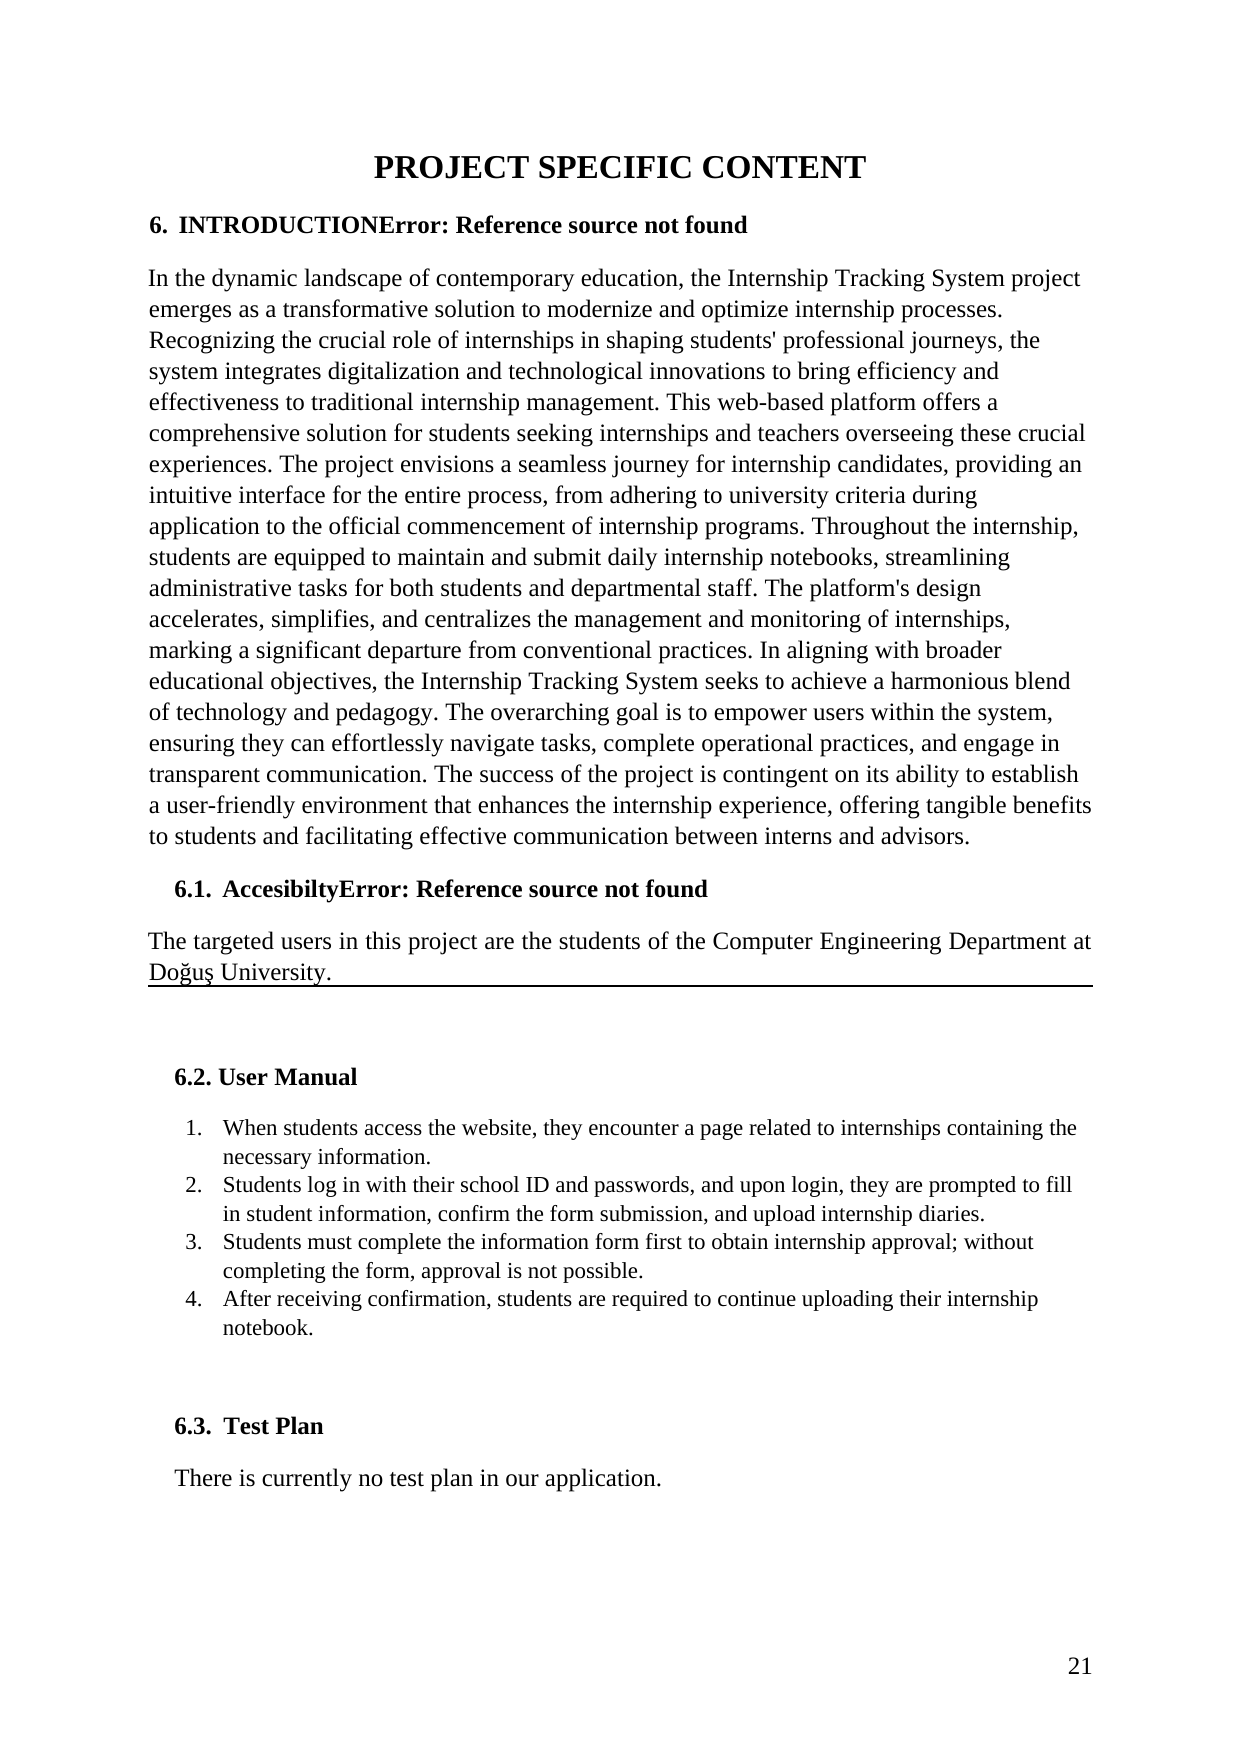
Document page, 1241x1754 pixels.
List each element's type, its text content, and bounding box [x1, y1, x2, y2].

text 6.1. Accesibilty [174, 874, 1091, 903]
text 6.3. Test Plan [174, 1411, 1091, 1440]
text The targeted users in this project are the students of the Computer Engineering Department at Doğuş University. [148, 926, 1093, 985]
list Students log in with their school ID and passwords, and upon login, they are prompted to fill in student information, confirm the form submission, and upload internship diaries. [185, 1171, 1093, 1226]
text PROJECT SPECIFIC CONTENT [148, 148, 1093, 186]
list After receiving confirmation, students are required to continue uploading their internship notebook. [185, 1285, 1093, 1340]
text 6. INTRODUCTION [149, 210, 1091, 239]
text 6.2. User Manual [174, 1062, 1091, 1091]
list When students access the website, they encounter a page related to internships containing the necessary information. [185, 1114, 1093, 1169]
text There is currently no test plan in our application. [174, 1463, 1091, 1492]
list Students must complete the information form first to obtain internship approval; without completing the form, approval is not possible. [185, 1228, 1093, 1283]
text In the dynamic landscape of contemporary education, the Internship Tracking System project emerges as a transformative solution to modernize and optimize internship processes. Recognizing the crucial role of internships in shaping students' professional journeys, the system integrates digitalization and technological innovations to bring efficiency and effectiveness to traditional internship management. This web-based platform offers a comprehensive solution for students seeking internships and teachers overseeing these crucial experiences. The project envisions a seamless journey for internship candidates, providing an intuitive interface for the entire process, from adhering to university criteria during application to the official commencement of internship programs. Throughout the internship, students are equipped to maintain and submit daily internship notebooks, streamlining administrative tasks for both students and departmental staff. The platform's design accelerates, simplifies, and centralizes the management and monitoring of internships, marking a significant departure from conventional practices. In aligning with broader educational objectives, the Internship Tracking System seeks to achieve a harmonious blend of technology and pedagogy. The overarching goal is to empower users within the system, ensuring they can effortlessly navigate tasks, complete operational practices, and engage in transparent communication. The success of the project is contingent on its ability to establish a user-friendly environment that enhances the internship experience, offering tangible benefits to students and facilitating effective communication between interns and advisors. [148, 263, 1093, 850]
